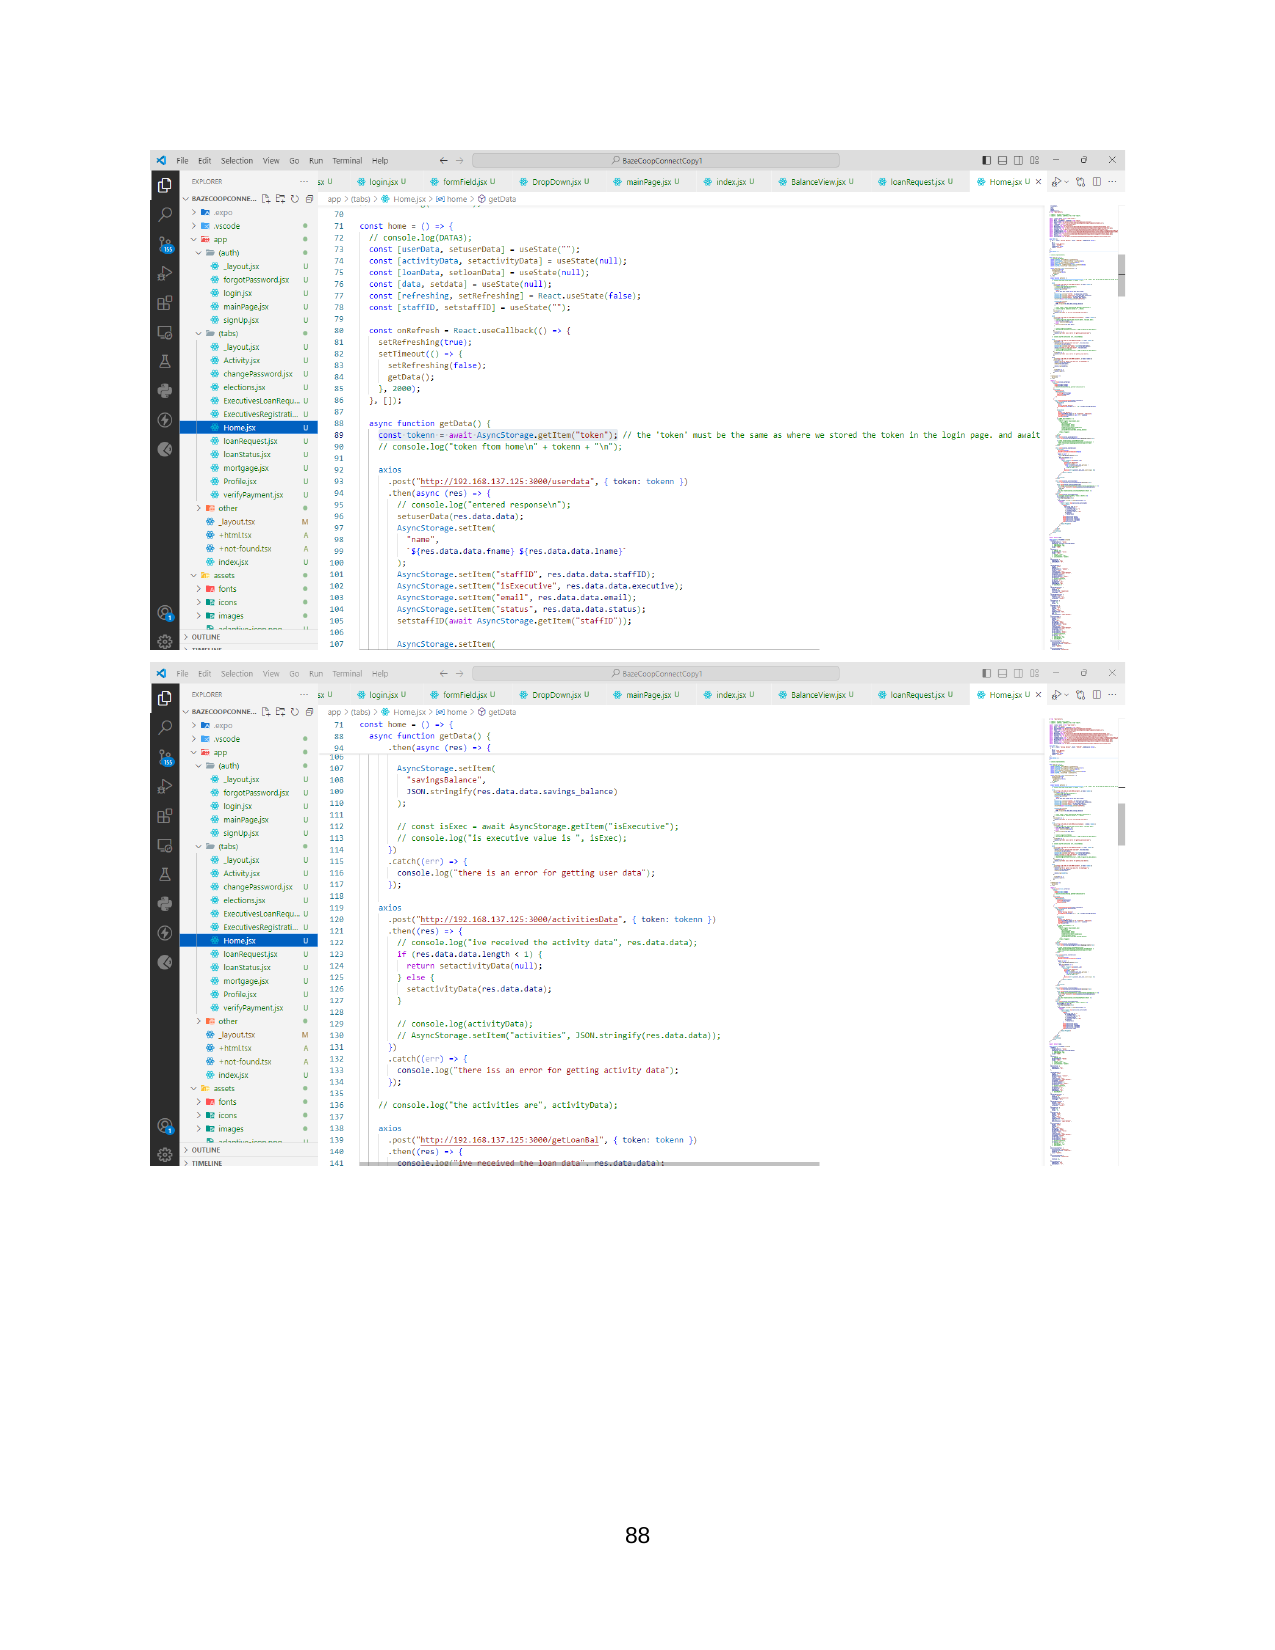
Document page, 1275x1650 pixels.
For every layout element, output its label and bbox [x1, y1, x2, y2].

picture [150, 150, 1125, 650]
picture [150, 662, 1125, 1166]
